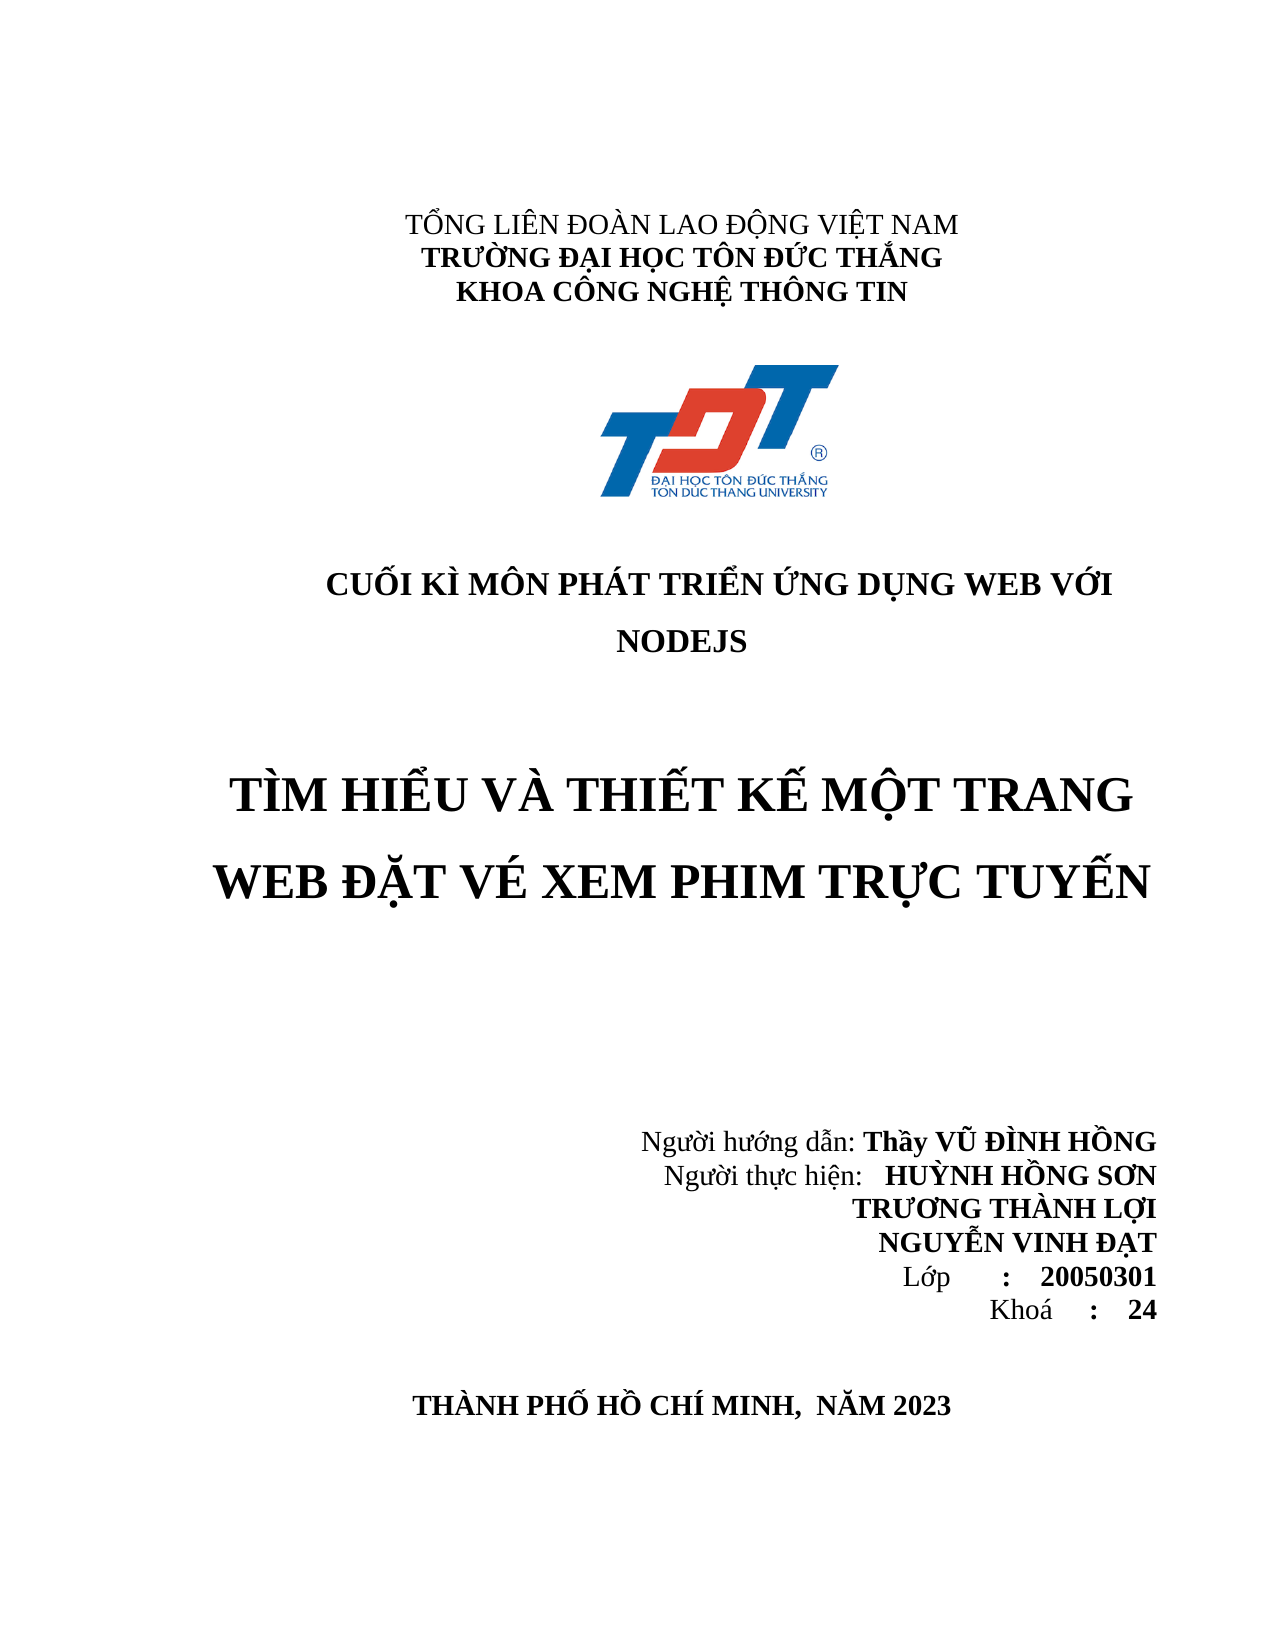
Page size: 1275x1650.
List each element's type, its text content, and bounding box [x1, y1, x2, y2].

text TỔNG LIÊN ĐOÀN LAO ĐỘNG VIỆT NAM [207, 207, 1157, 240]
picture [600, 365, 839, 497]
text TRƯỜNG ĐẠI HỌC TÔN ĐỨC THẮNG [207, 240, 1157, 274]
text Người hướng dẫn: Thầy VŨ ĐÌNH HỒNG [207, 1124, 1157, 1158]
text NGUYỄN VINH ĐẠT [207, 1225, 1157, 1259]
text Lớp : 20050301 [207, 1259, 1157, 1292]
text CUỐI KÌ MÔN PHÁT TRIỂN ỨNG DỤNG WEB VỚI NODEJS [207, 564, 1157, 660]
text TÌM HIỂU VÀ THIẾT KẾ MỘT TRANG WEB ĐẶT VÉ XEM PHIM TRỰC TUYẾN [207, 765, 1157, 909]
text THÀNH PHỐ HỒ CHÍ MINH, NĂM 2023 [207, 1388, 1157, 1422]
text Khoá : 24 [207, 1292, 1157, 1326]
text KHOA CÔNG NGHỆ THÔNG TIN [207, 274, 1157, 307]
text TRƯƠNG THÀNH LỢI [207, 1192, 1157, 1225]
text Người thực hiện: HUỲNH HỒNG SƠN [207, 1158, 1157, 1192]
